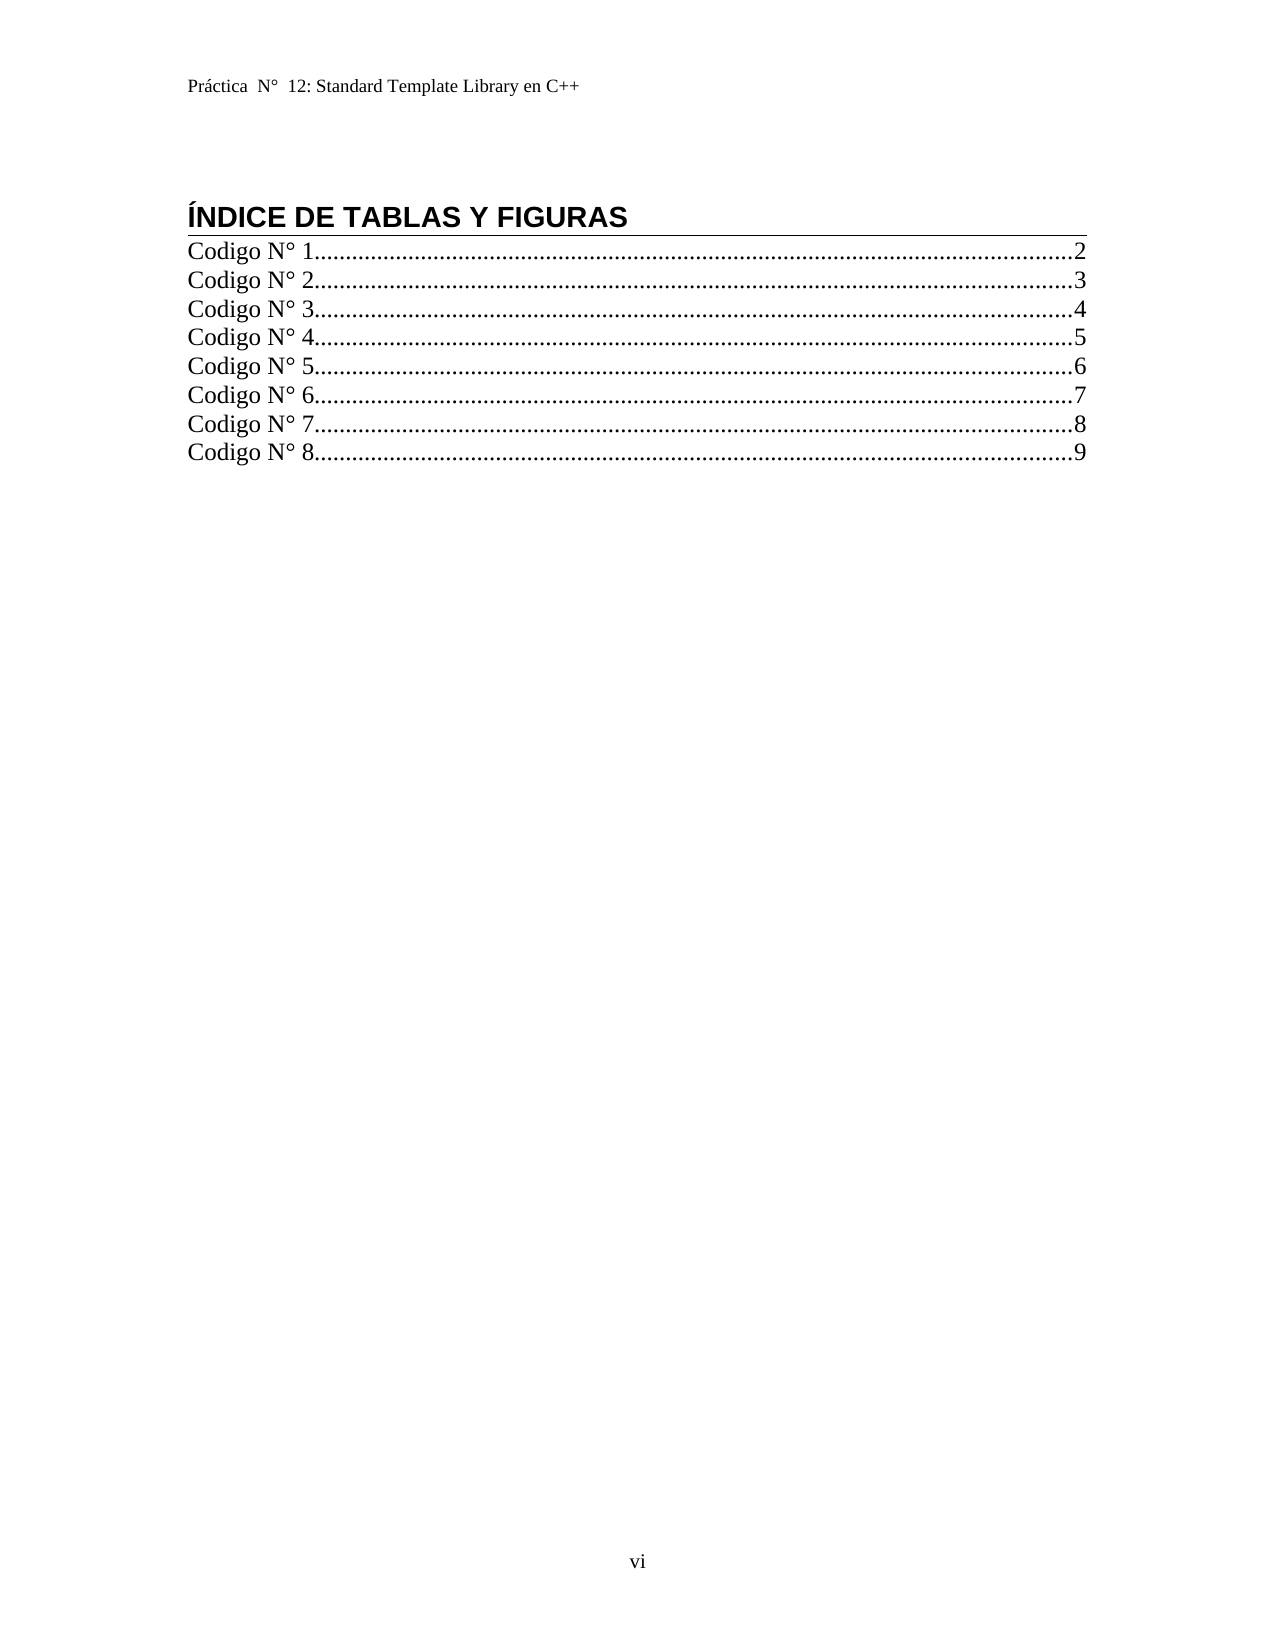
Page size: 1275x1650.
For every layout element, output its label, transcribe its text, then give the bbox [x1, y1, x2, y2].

text Codigo N° 5 6 [187, 351, 1087, 380]
text Codigo N° 4 5 [187, 322, 1087, 351]
text Codigo N° 3 4 [187, 294, 1087, 322]
text ÍNDICE DE TABLAS Y FIGURAS [187, 199, 1087, 236]
text Codigo N° 2 3 [187, 265, 1087, 294]
text Codigo N° 7 8 [187, 409, 1087, 437]
text Codigo N° 8 9 [187, 437, 1087, 466]
text Codigo N° 6 7 [187, 380, 1087, 409]
text Codigo N° 1 2 [187, 236, 1087, 265]
